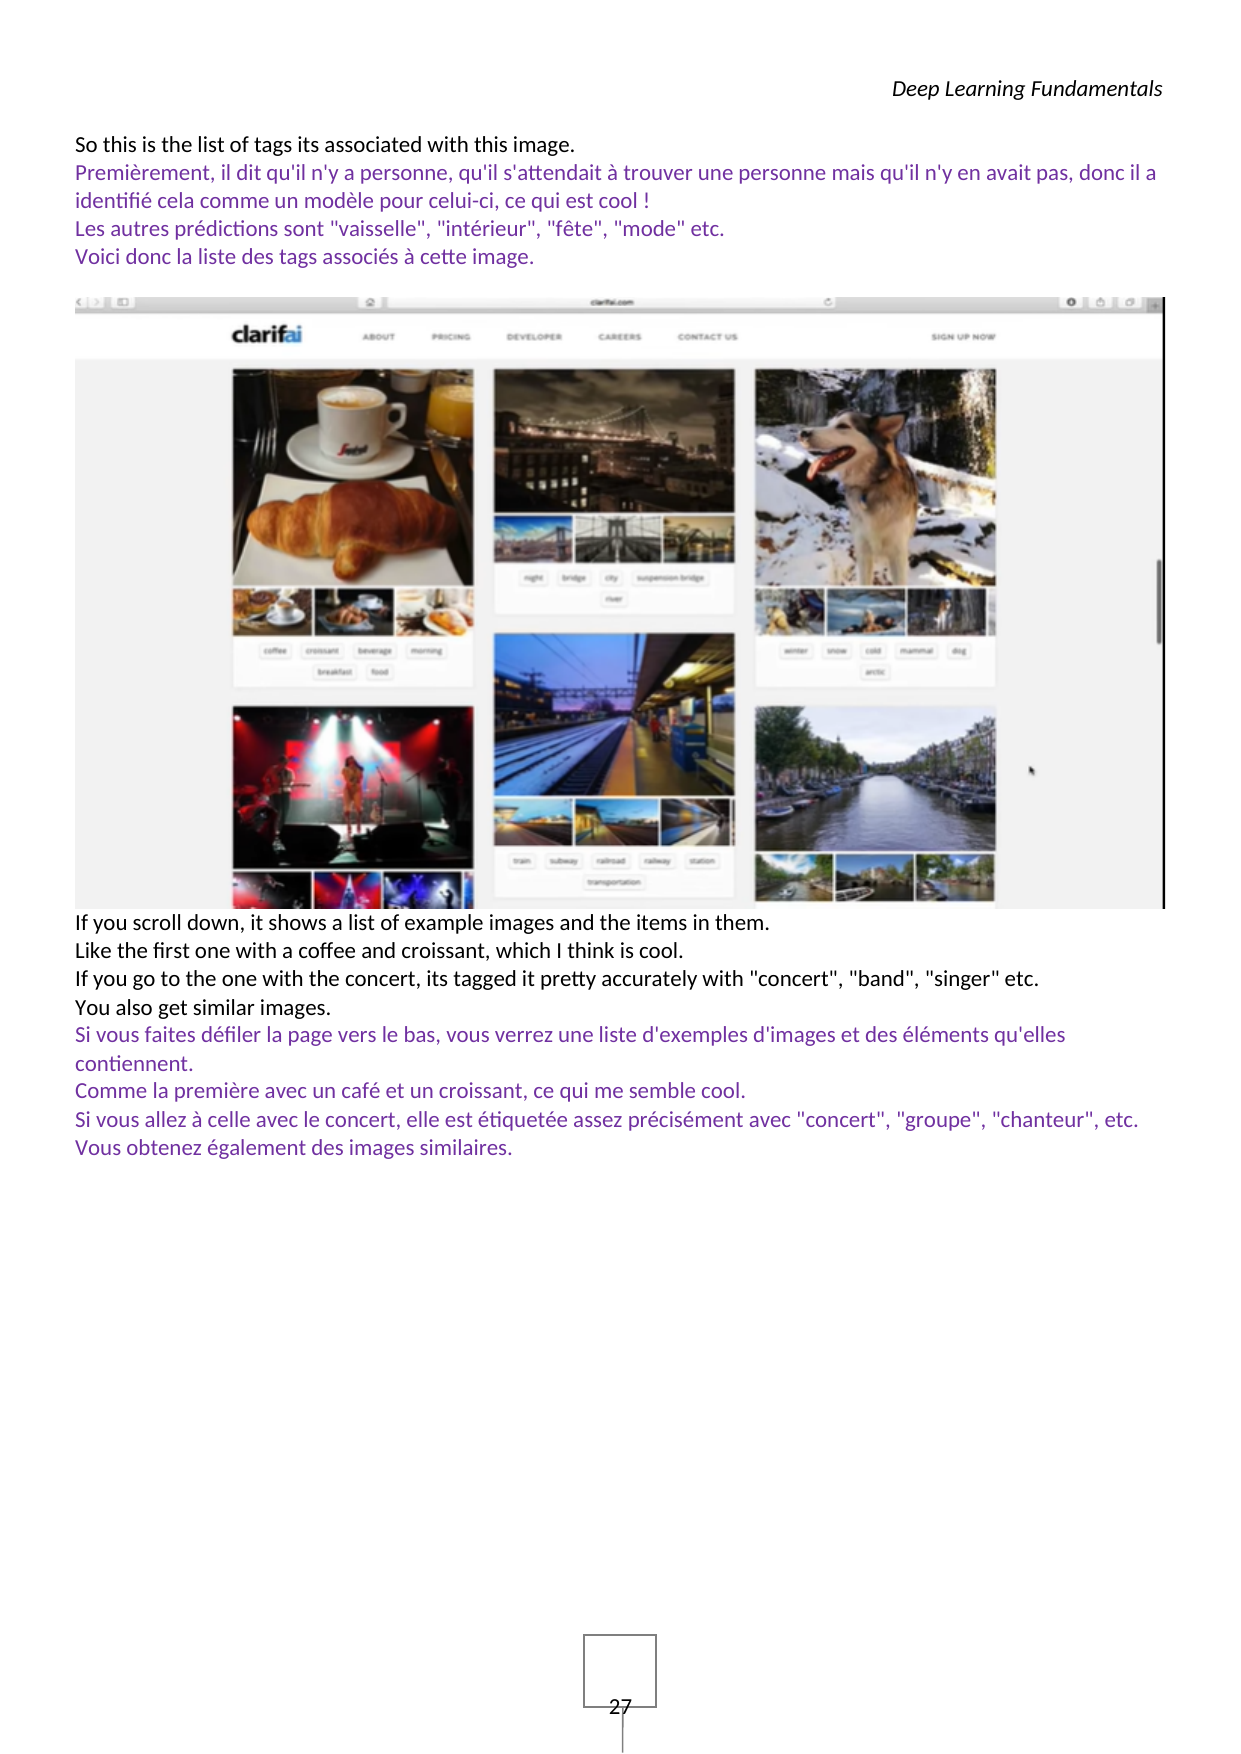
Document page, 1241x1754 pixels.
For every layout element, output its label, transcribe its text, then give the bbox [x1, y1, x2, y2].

text Si vous faites défiler la page vers le bas, vous verrez une liste d'exemples d'images et des éléments qu'elles contiennent. [75, 1021, 1165, 1077]
text So this is the list of tags its associated with this image. [75, 130, 1165, 158]
text Voici donc la liste des tags associés à cette image. [75, 242, 1165, 270]
text If you go to the one with the concert, its tagged it pretty accurately with "concert", "band", "singer" etc. [75, 964, 1165, 993]
text Comme la première avec un café et un croissant, ce qui me semble cool. [75, 1077, 1165, 1105]
text If you scroll down, it shows a list of example images and the items in them. [75, 909, 1165, 937]
text Premièrement, il dit qu'il n'y a personne, qu'il s'attendait à trouver une personne mais qu'il n'y en avait pas, donc il a identifié cela comme un modèle pour celui-ci, ce qui est cool ! [75, 158, 1165, 214]
text Les autres prédictions sont "vaisselle", "intérieur", "fête", "mode" etc. [75, 214, 1165, 242]
text Si vous allez à celle avec le concert, elle est étiquetée assez précisément avec "concert", "groupe", "chanteur", etc. [75, 1105, 1165, 1133]
picture [75, 297, 1166, 909]
text Vous obtenez également des images similaires. [75, 1133, 1165, 1161]
text Like the first one with a coffee and croissant, which I think is cool. [75, 937, 1165, 964]
text You also get similar images. [75, 993, 1165, 1021]
